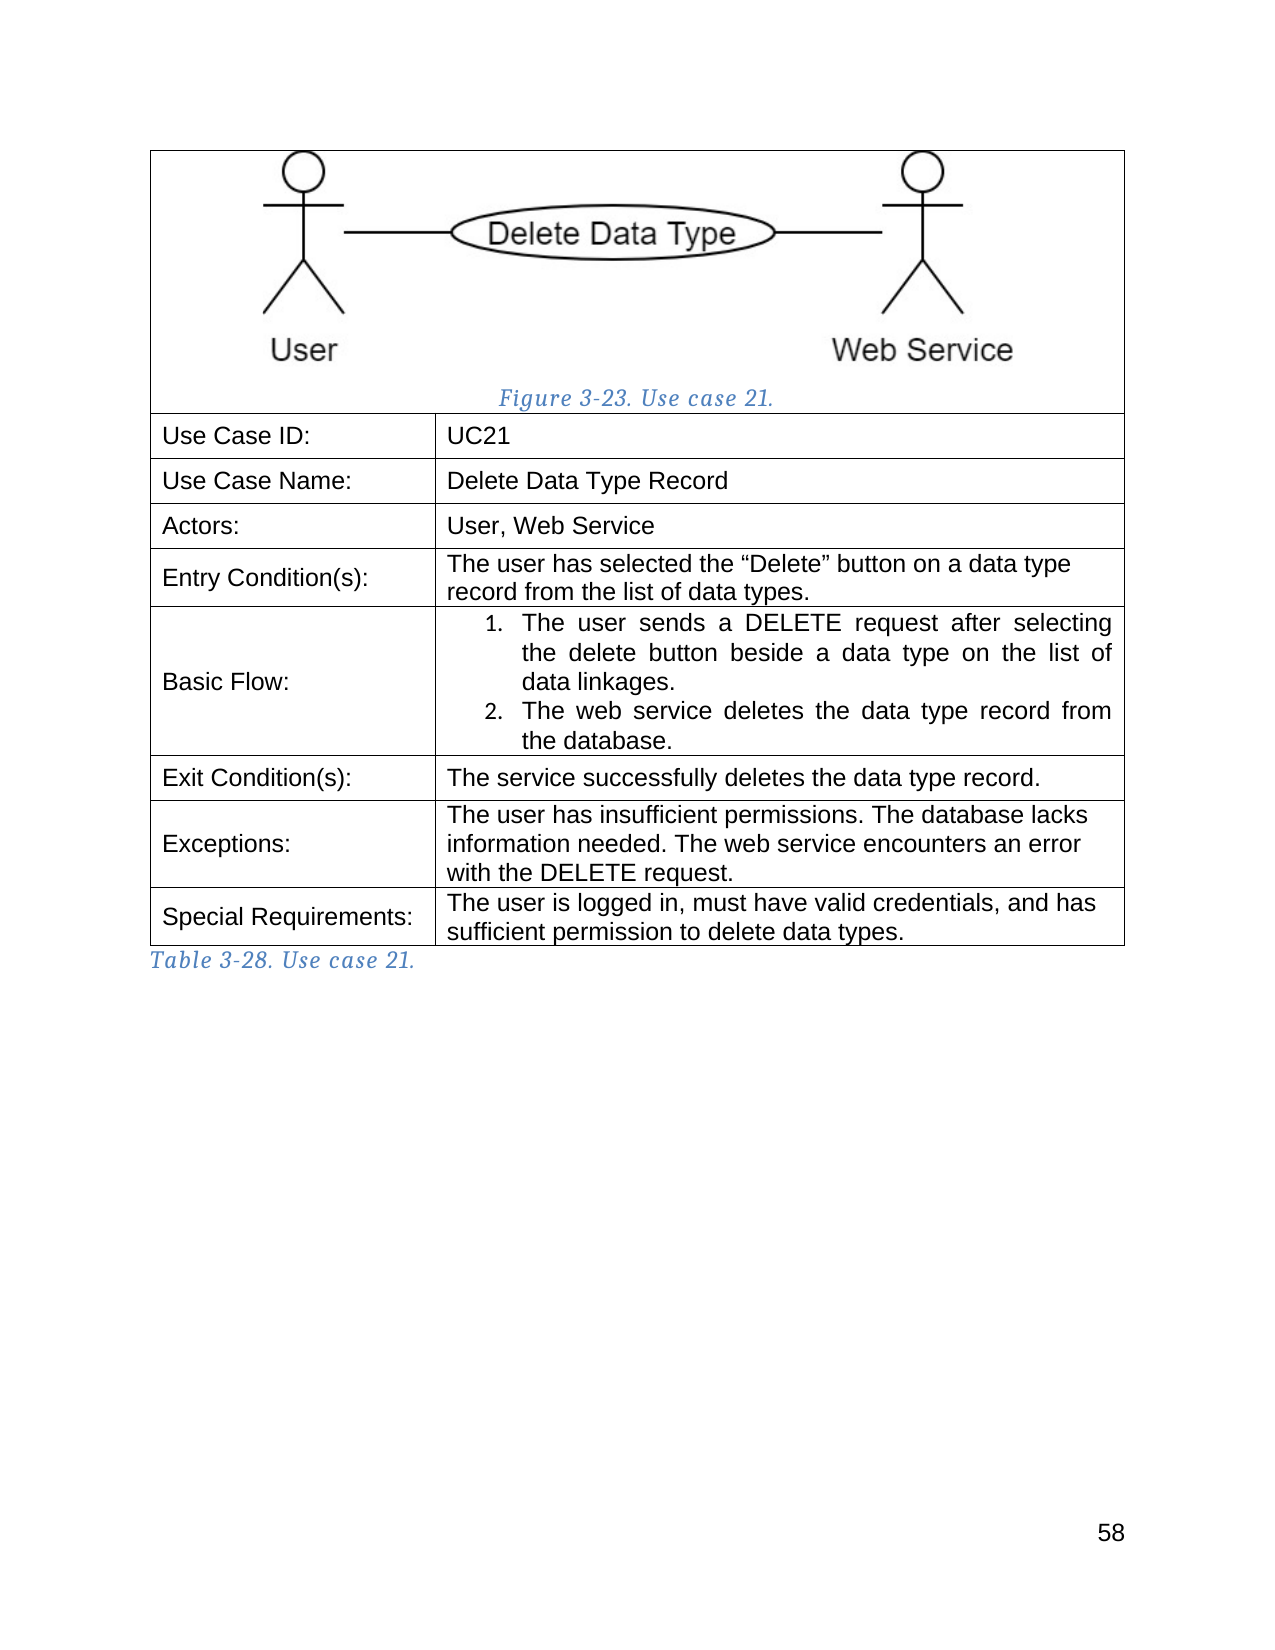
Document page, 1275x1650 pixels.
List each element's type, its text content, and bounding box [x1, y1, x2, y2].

table_cell Use Case ID: [151, 414, 435, 458]
table_cell UC21 [436, 414, 1124, 458]
subtitle Table 3-28. Use case 21. [150, 946, 1125, 975]
picture [262, 151, 1013, 372]
table_cell The user sends a DELETE request after selecting the delete button beside a data type on the list of data linkages. The web service deletes the data type record from the database. [436, 607, 1124, 754]
table_cell Special Requirements: [151, 888, 435, 945]
table_cell Use Case Name: [151, 459, 435, 503]
table_cell Exceptions: [151, 801, 435, 887]
table_cell User, Web Service [436, 504, 1124, 548]
table_cell The user has selected the “Delete” button on a data type record from the list of data types. [436, 549, 1124, 606]
table_cell Exit Condition(s): [151, 756, 435, 799]
table_cell Delete Data Type Record [436, 459, 1124, 503]
table_cell The service successfully deletes the data type record. [436, 756, 1124, 799]
table_cell Basic Flow: [151, 607, 435, 754]
table_cell Entry Condition(s): [151, 549, 435, 606]
table_cell The user has insufficient permissions. The database lacks information needed. The web service encounters an error with the DELETE request. [436, 801, 1124, 887]
table_cell The user is logged in, must have valid credentials, and has sufficient permission to delete data types. [436, 888, 1124, 945]
table_header Figure 3-23. Use case 21. [151, 151, 1124, 413]
table_cell Actors: [151, 504, 435, 548]
